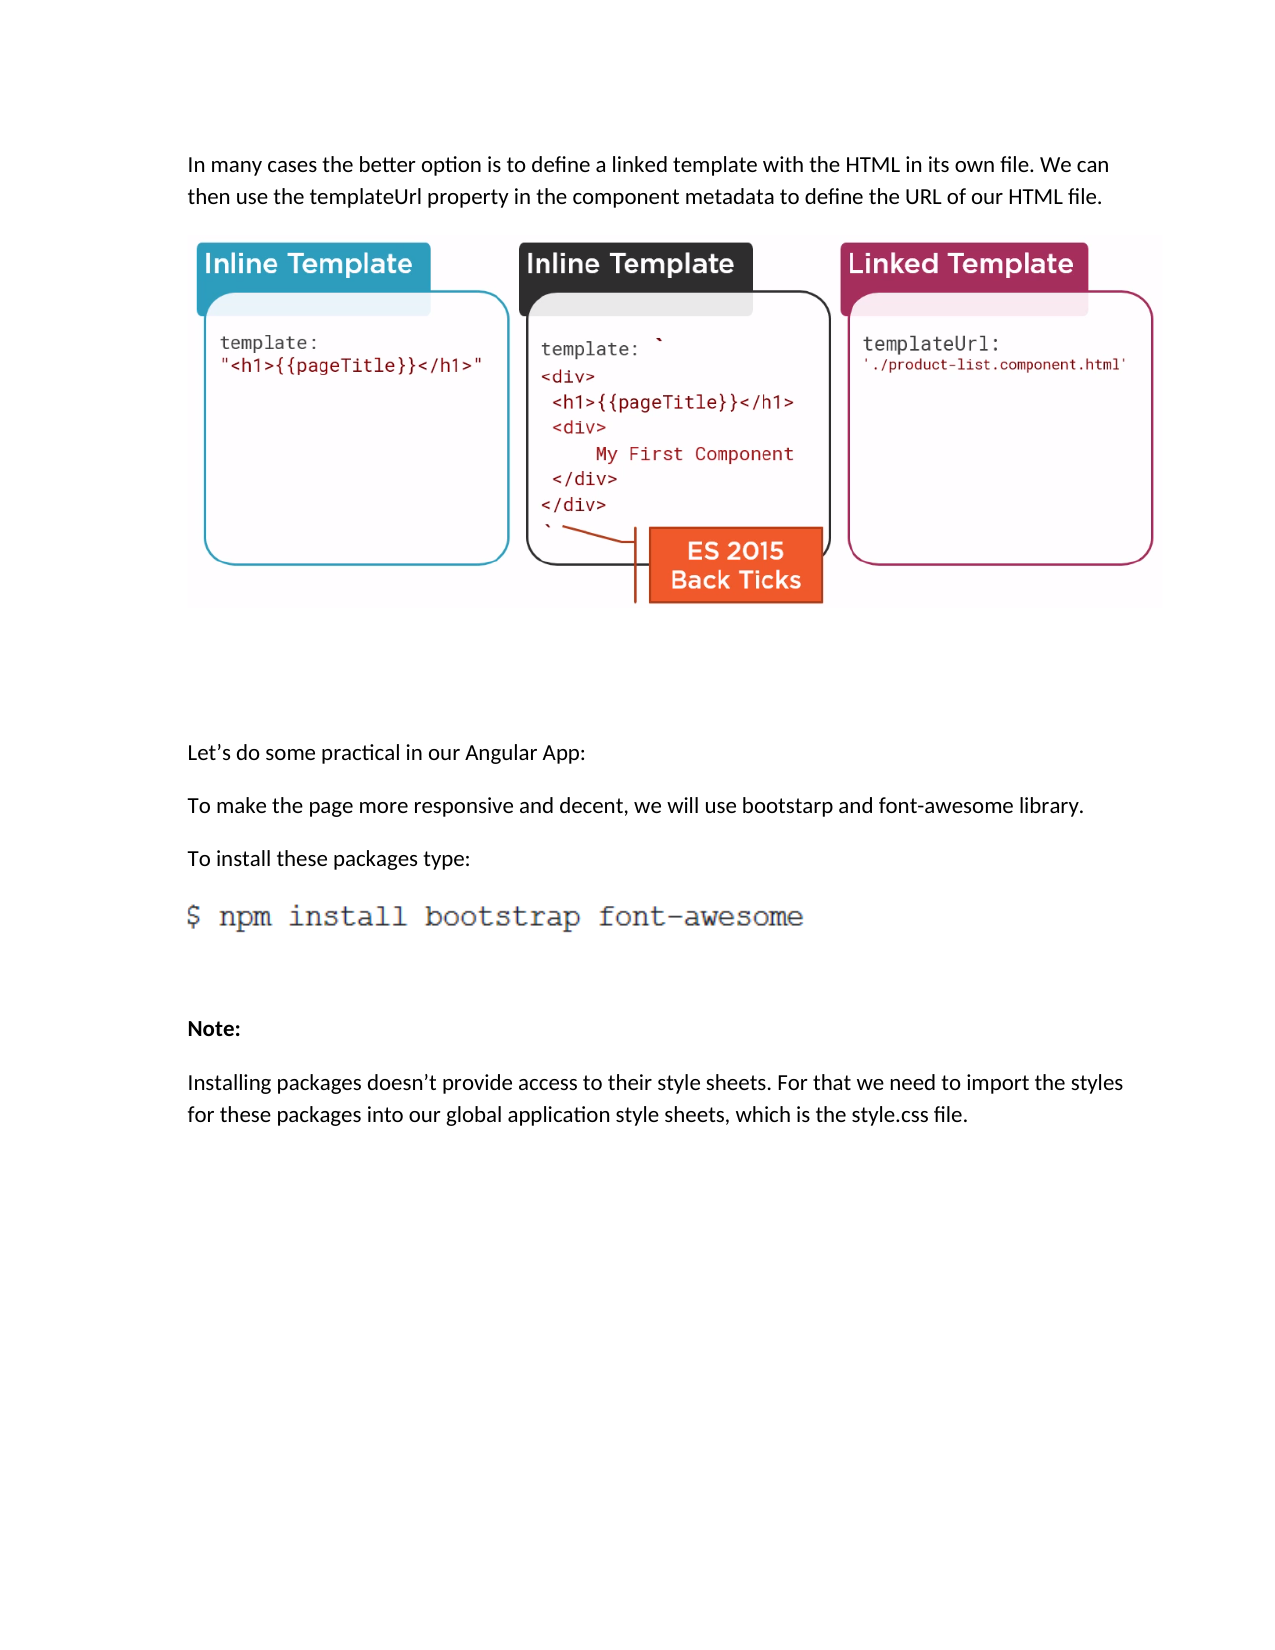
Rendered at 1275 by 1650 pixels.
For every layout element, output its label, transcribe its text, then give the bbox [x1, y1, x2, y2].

text Let’s do some practical in our Angular App: [187, 738, 1125, 766]
text Installing packages doesn’t provide access to their style sheets. For that we need to import the styles for these packages into our global application style sheets, which is the style.css file. [187, 1068, 1125, 1128]
text In many cases the better option is to define a linked template with the HTML in its own file. We can then use the templateUrl property in the component metadata to define the URL of our HTML file. [187, 150, 1125, 210]
text Note: [187, 1014, 1125, 1043]
picture [187, 897, 822, 937]
text To install these packages type: [187, 844, 1125, 872]
picture [187, 235, 1163, 608]
text To make the page more responsive and decent, we will use bootstarp and font-awesome library. [187, 791, 1125, 819]
